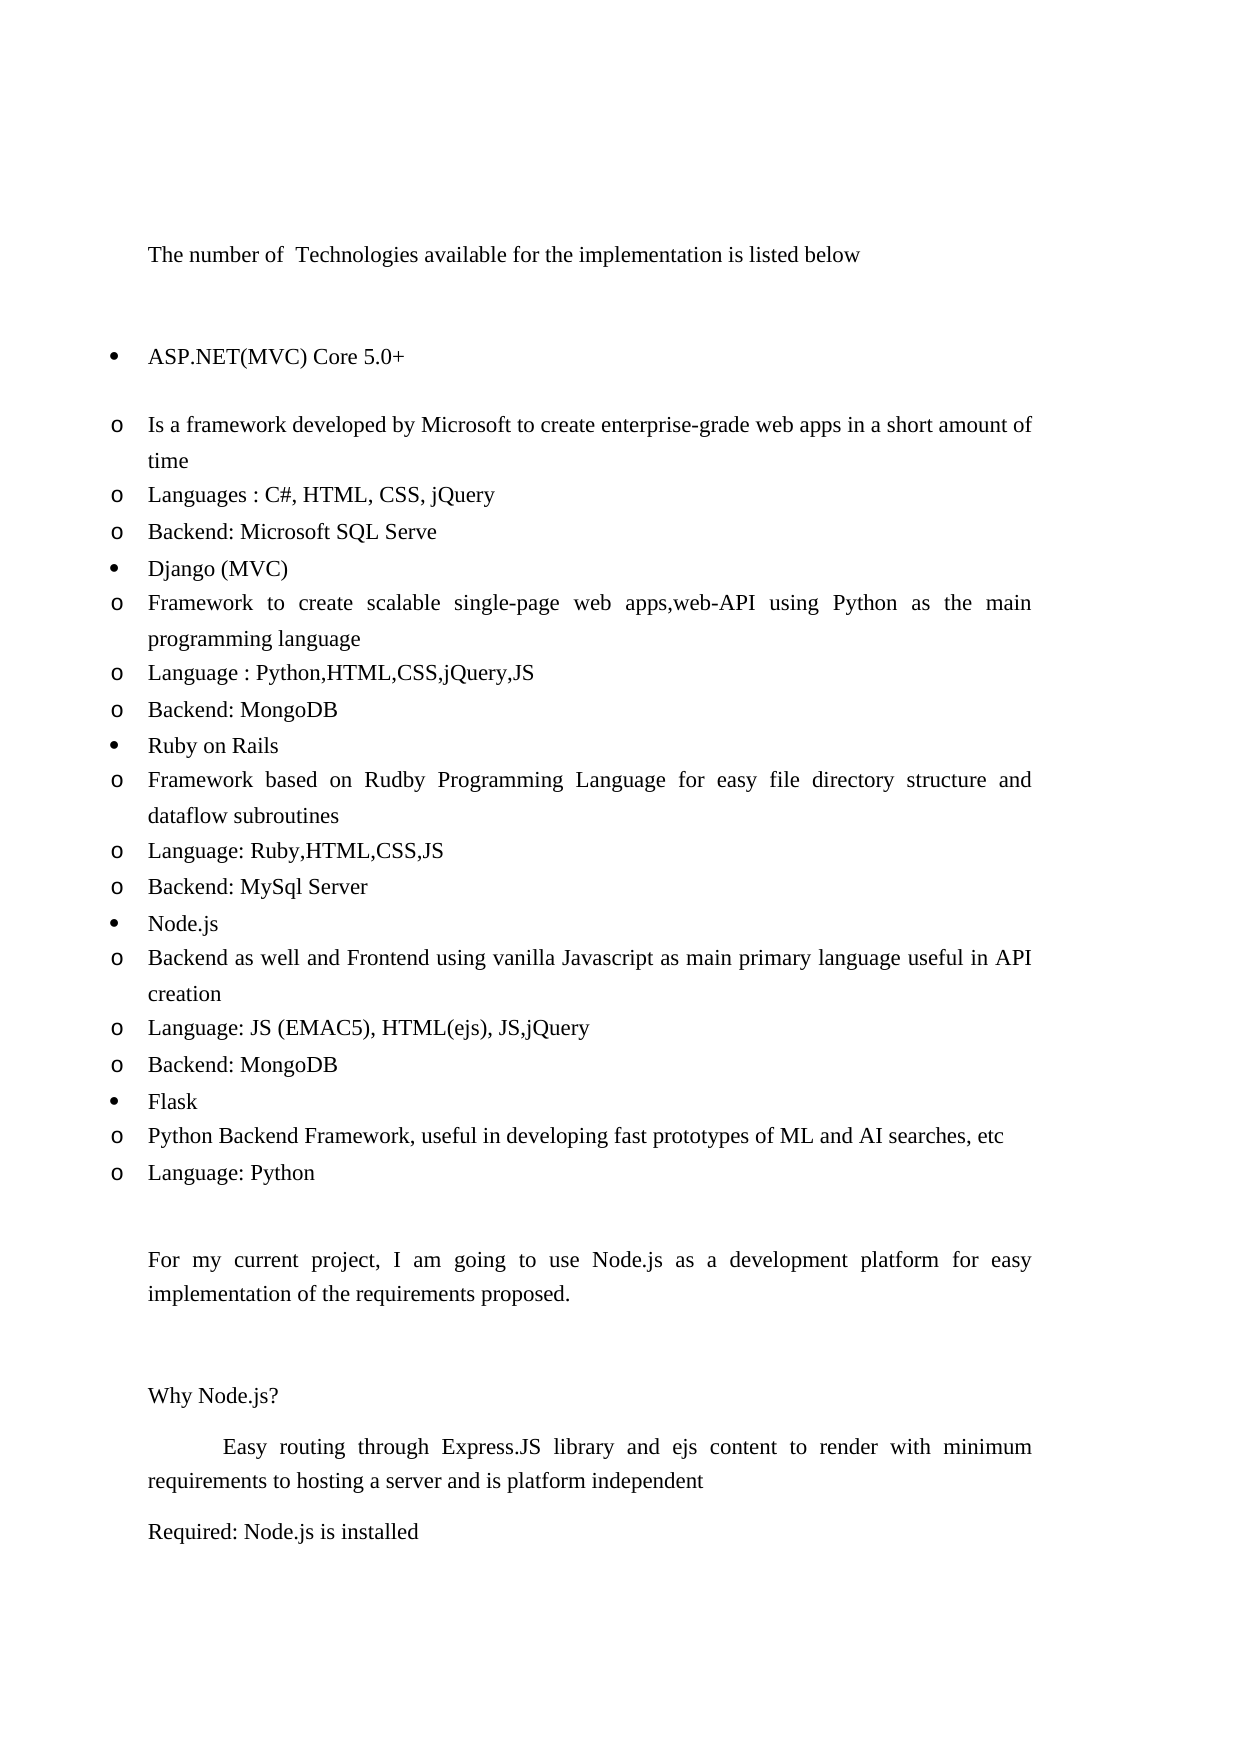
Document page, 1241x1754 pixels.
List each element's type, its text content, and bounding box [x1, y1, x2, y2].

text Why Node.js? [148, 1382, 1033, 1408]
list Backend: MongoDB [110, 1051, 1033, 1079]
list Backend: MySql Server [110, 873, 1033, 902]
list Ruby on Rails [110, 732, 1033, 759]
list Backend: Microsoft SQL Serve [110, 518, 1033, 546]
text For my current project, I am going to use Node.js as a development platform for easy implementation of the requirements proposed. [148, 1246, 1033, 1307]
list Languages : C#, HTML, CSS, jQuery [110, 481, 1033, 509]
list Language : Python,HTML,CSS,jQuery,JS [110, 659, 1033, 687]
text Easy routing through Express.JS library and ejs content to render with minimum requirements to hosting a server and is platform independent [148, 1433, 1033, 1493]
list ASP.NET(MVC) Core 5.0+ [110, 343, 1033, 369]
text The number of Technologies available for the implementation is listed below [148, 241, 1033, 267]
list Is a framework developed by Microsoft to create enterprise-grade web apps in a short amount of time [110, 411, 1033, 473]
list Language: JS (EMAC5), HTML(ejs), JS,jQuery [110, 1014, 1033, 1043]
list Python Backend Framework, useful in developing fast prototypes of ML and AI searches, etc [110, 1122, 1033, 1150]
list Framework to create scalable single-page web apps,web-API using Python as the main programming language [110, 589, 1033, 651]
list Framework based on Rudby Programming Language for easy file directory structure and dataflow subroutines [110, 766, 1033, 829]
text Required: Node.js is installed [148, 1518, 1033, 1544]
list Backend: MongoDB [110, 696, 1033, 724]
list Backend as well and Frontend using vanilla Javascript as main primary language useful in API creation [110, 944, 1033, 1007]
list Language: Ruby,HTML,CSS,JS [110, 837, 1033, 865]
list Flask [110, 1088, 1033, 1114]
list Django (MVC) [110, 554, 1033, 581]
list Node.js [110, 910, 1033, 936]
list Language: Python [110, 1158, 1033, 1187]
